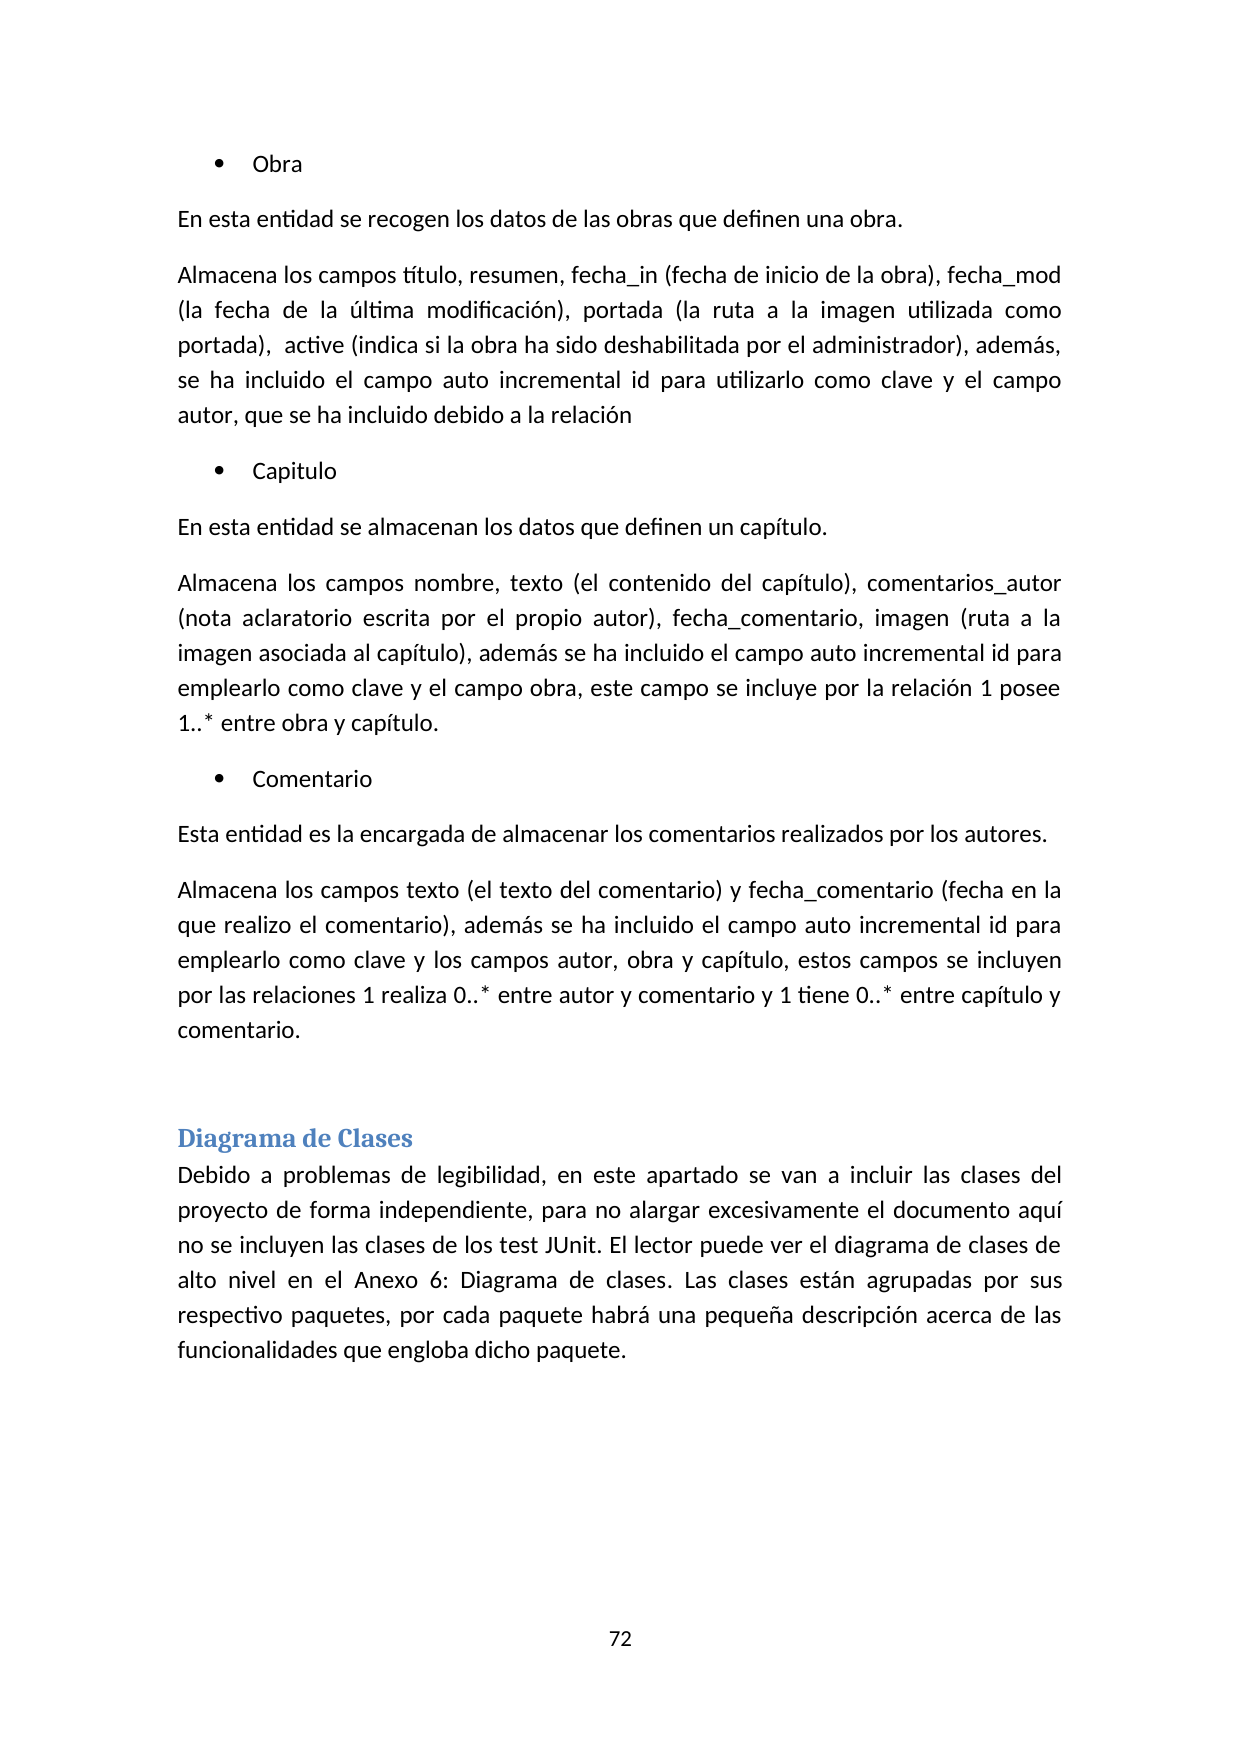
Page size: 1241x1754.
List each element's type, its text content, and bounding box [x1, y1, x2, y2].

list Obra [215, 148, 1063, 178]
text Debido a problemas de legibilidad, en este apartado se van a incluir las clases del proyecto de forma independiente, para no alargar excesivamente el documento aquí no se incluyen las clases de los test JUnit. El lector puede ver el diagrama de clases de alto nivel en el Anexo 6: Diagrama de clases. Las clases están agrupadas por sus respectivo paquetes, por cada paquete habrá una pequeña descripción acerca de las funcionalidades que engloba dicho paquete. [177, 1159, 1063, 1364]
text Esta entidad es la encargada de almacenar los comentarios realizados por los autores. [177, 818, 1063, 849]
subtitle Diagrama de Clases [177, 1123, 1063, 1154]
text Almacena los campos título, resumen, fecha_in (fecha de inicio de la obra), fecha_mod (la fecha de la última modificación), portada (la ruta a la imagen utilizada como portada), active (indica si la obra ha sido deshabilitada por el administrador), además, se ha incluido el campo auto incremental id para utilizarlo como clave y el campo autor, que se ha incluido debido a la relación [177, 259, 1063, 430]
text Almacena los campos texto (el texto del comentario) y fecha_comentario (fecha en la que realizo el comentario), además se ha incluido el campo auto incremental id para emplearlo como clave y los campos autor, obra y capítulo, estos campos se incluyen por las relaciones 1 realiza 0..* entre autor y comentario y 1 tiene 0..* entre capítulo y comentario. [177, 874, 1063, 1045]
text En esta entidad se recogen los datos de las obras que definen una obra. [177, 203, 1063, 234]
text Almacena los campos nombre, texto (el contenido del capítulo), comentarios_autor (nota aclaratorio escrita por el propio autor), fecha_comentario, imagen (ruta a la imagen asociada al capítulo), además se ha incluido el campo auto incremental id para emplearlo como clave y el campo obra, este campo se incluye por la relación 1 posee 1..* entre obra y capítulo. [177, 567, 1063, 737]
text En esta entidad se almacenan los datos que definen un capítulo. [177, 511, 1063, 542]
list Comentario [215, 763, 1063, 793]
list Capitulo [215, 455, 1063, 486]
